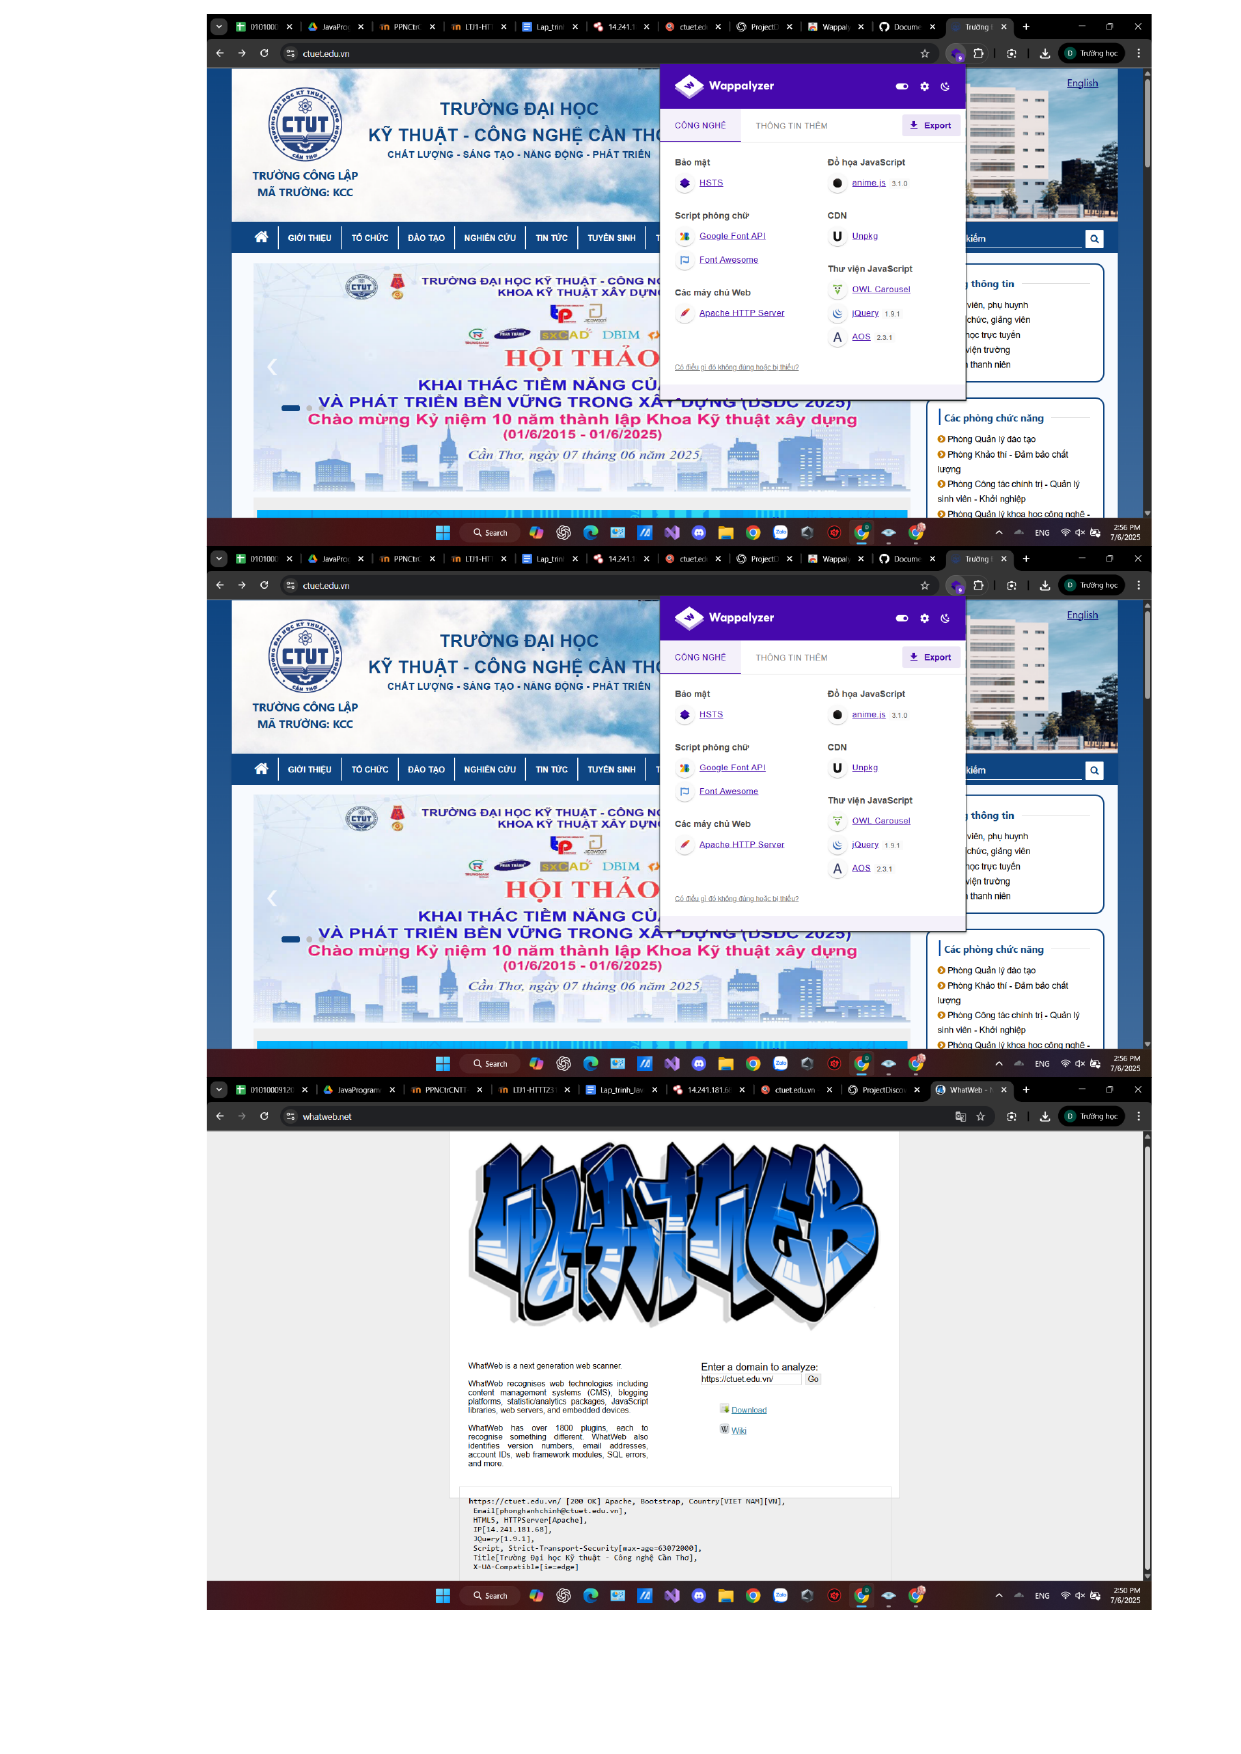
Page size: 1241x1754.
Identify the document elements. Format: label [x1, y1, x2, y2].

picture [206, 14, 1152, 1610]
